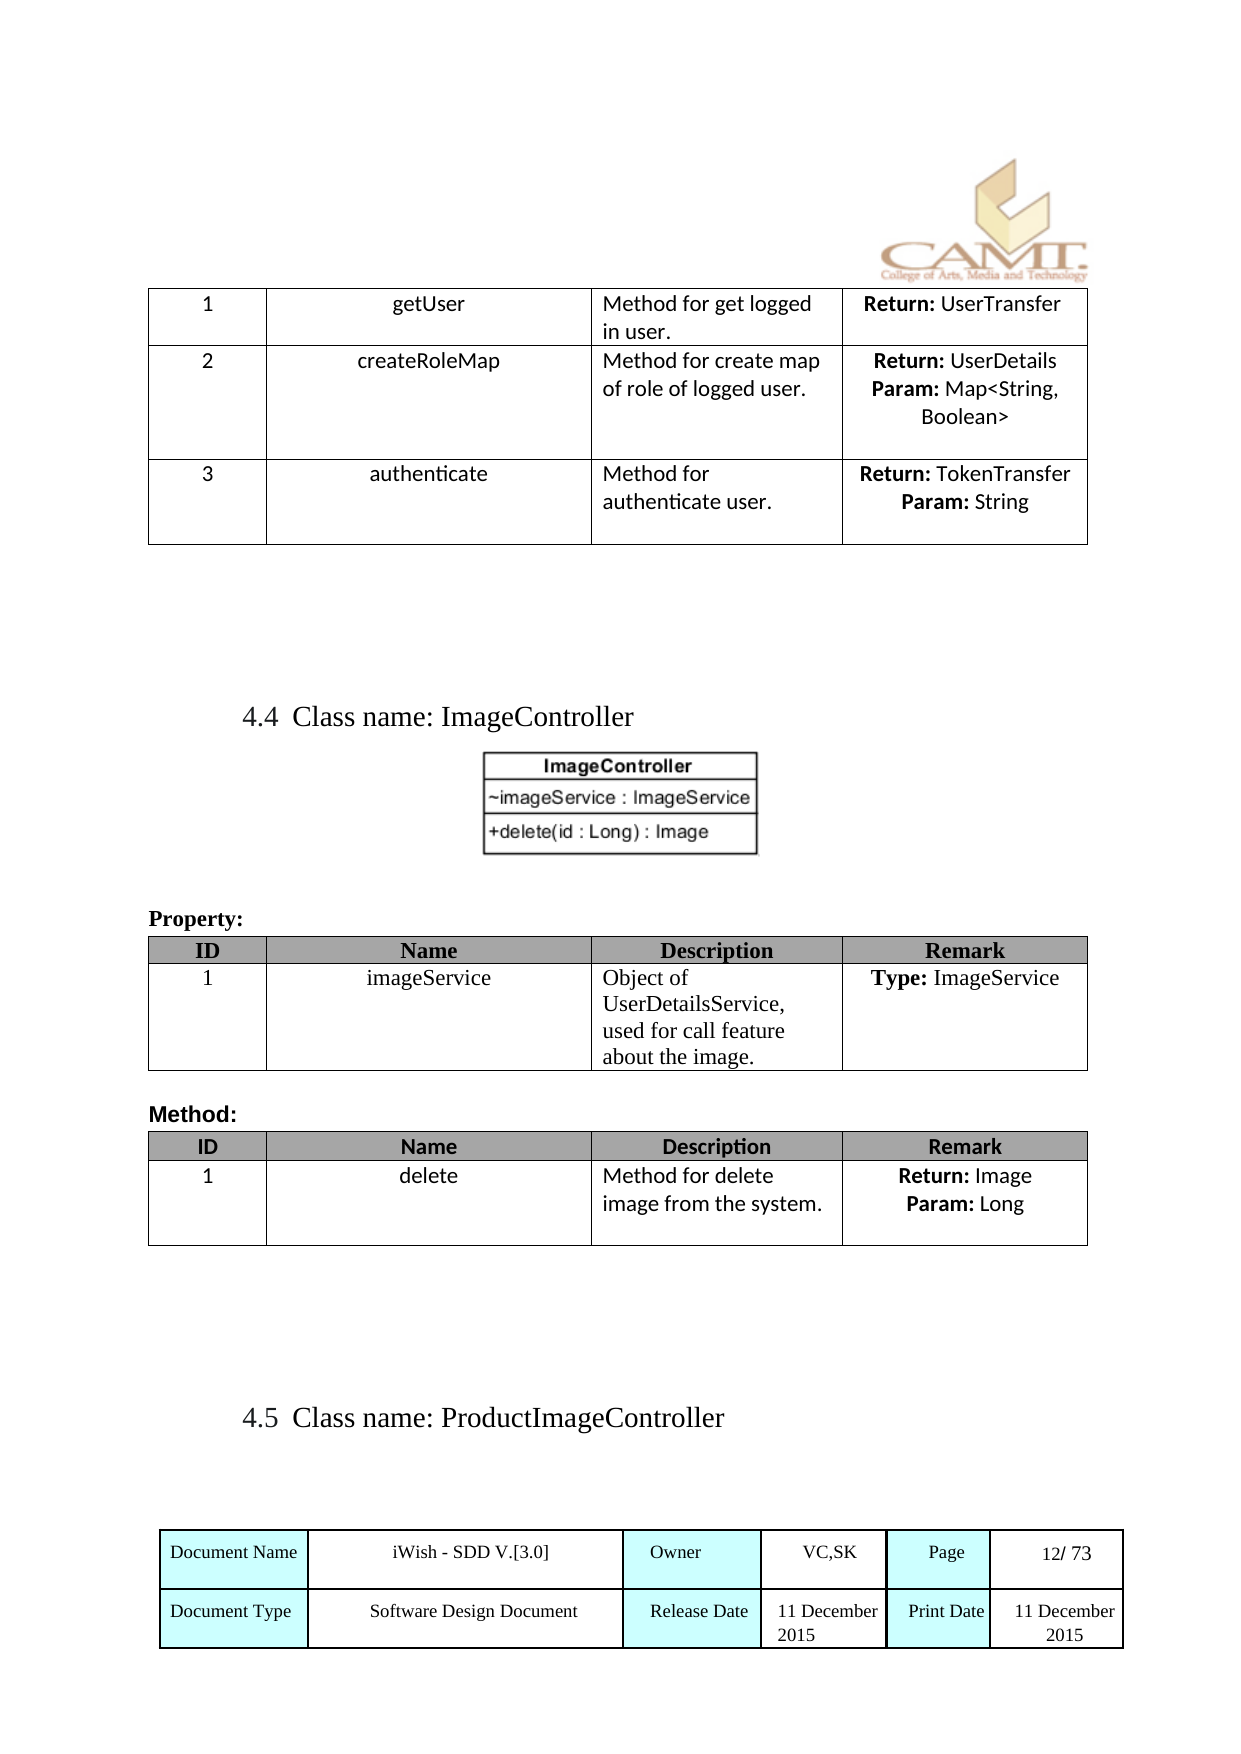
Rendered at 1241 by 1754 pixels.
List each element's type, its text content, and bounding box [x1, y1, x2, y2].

table_cell 1 [149, 964, 266, 1069]
table_cell Return: Image Param: Long [843, 1161, 1087, 1245]
table_cell delete [267, 1161, 591, 1245]
table_cell Object of UserDetailsService, used for call feature about the image. [592, 964, 842, 1069]
table_header Name [267, 937, 591, 963]
table_cell Method for authenticate user. [592, 460, 842, 543]
text Method: [148, 1101, 1093, 1127]
table_cell createRoleMap [267, 346, 591, 458]
table_header Description [592, 1132, 842, 1160]
list Class name: ImageController [242, 699, 1093, 732]
table_header Description [592, 937, 842, 963]
table_cell Method for get logged in user. [592, 289, 842, 345]
table_header ID [149, 937, 266, 963]
table_header Remark [843, 1132, 1087, 1160]
table_cell Return: UserDetails Param: Map<String, Boolean> [843, 346, 1087, 458]
table_cell authenticate [267, 460, 591, 543]
table_cell Return: UserTransfer [843, 289, 1087, 345]
table_cell 3 [149, 460, 266, 543]
picture [869, 150, 1094, 285]
table_header ID [149, 1132, 266, 1160]
table_cell getUser [267, 289, 591, 345]
table_cell 1 [149, 1161, 266, 1245]
list Class name: ProductImageController [242, 1400, 1093, 1434]
table_cell Method for create map of role of logged user. [592, 346, 842, 458]
table_cell 2 [149, 346, 266, 458]
table_header Remark [843, 937, 1087, 963]
table_cell Return: TokenTransfer Param: String [843, 460, 1087, 543]
table_cell Type: ImageService [843, 964, 1087, 1069]
table_cell imageService [267, 964, 591, 1069]
table_cell 1 [149, 289, 266, 345]
table_cell Method for delete image from the system. [592, 1161, 842, 1245]
table_header Name [267, 1132, 591, 1160]
picture [482, 751, 760, 857]
text Property: [148, 906, 1093, 932]
